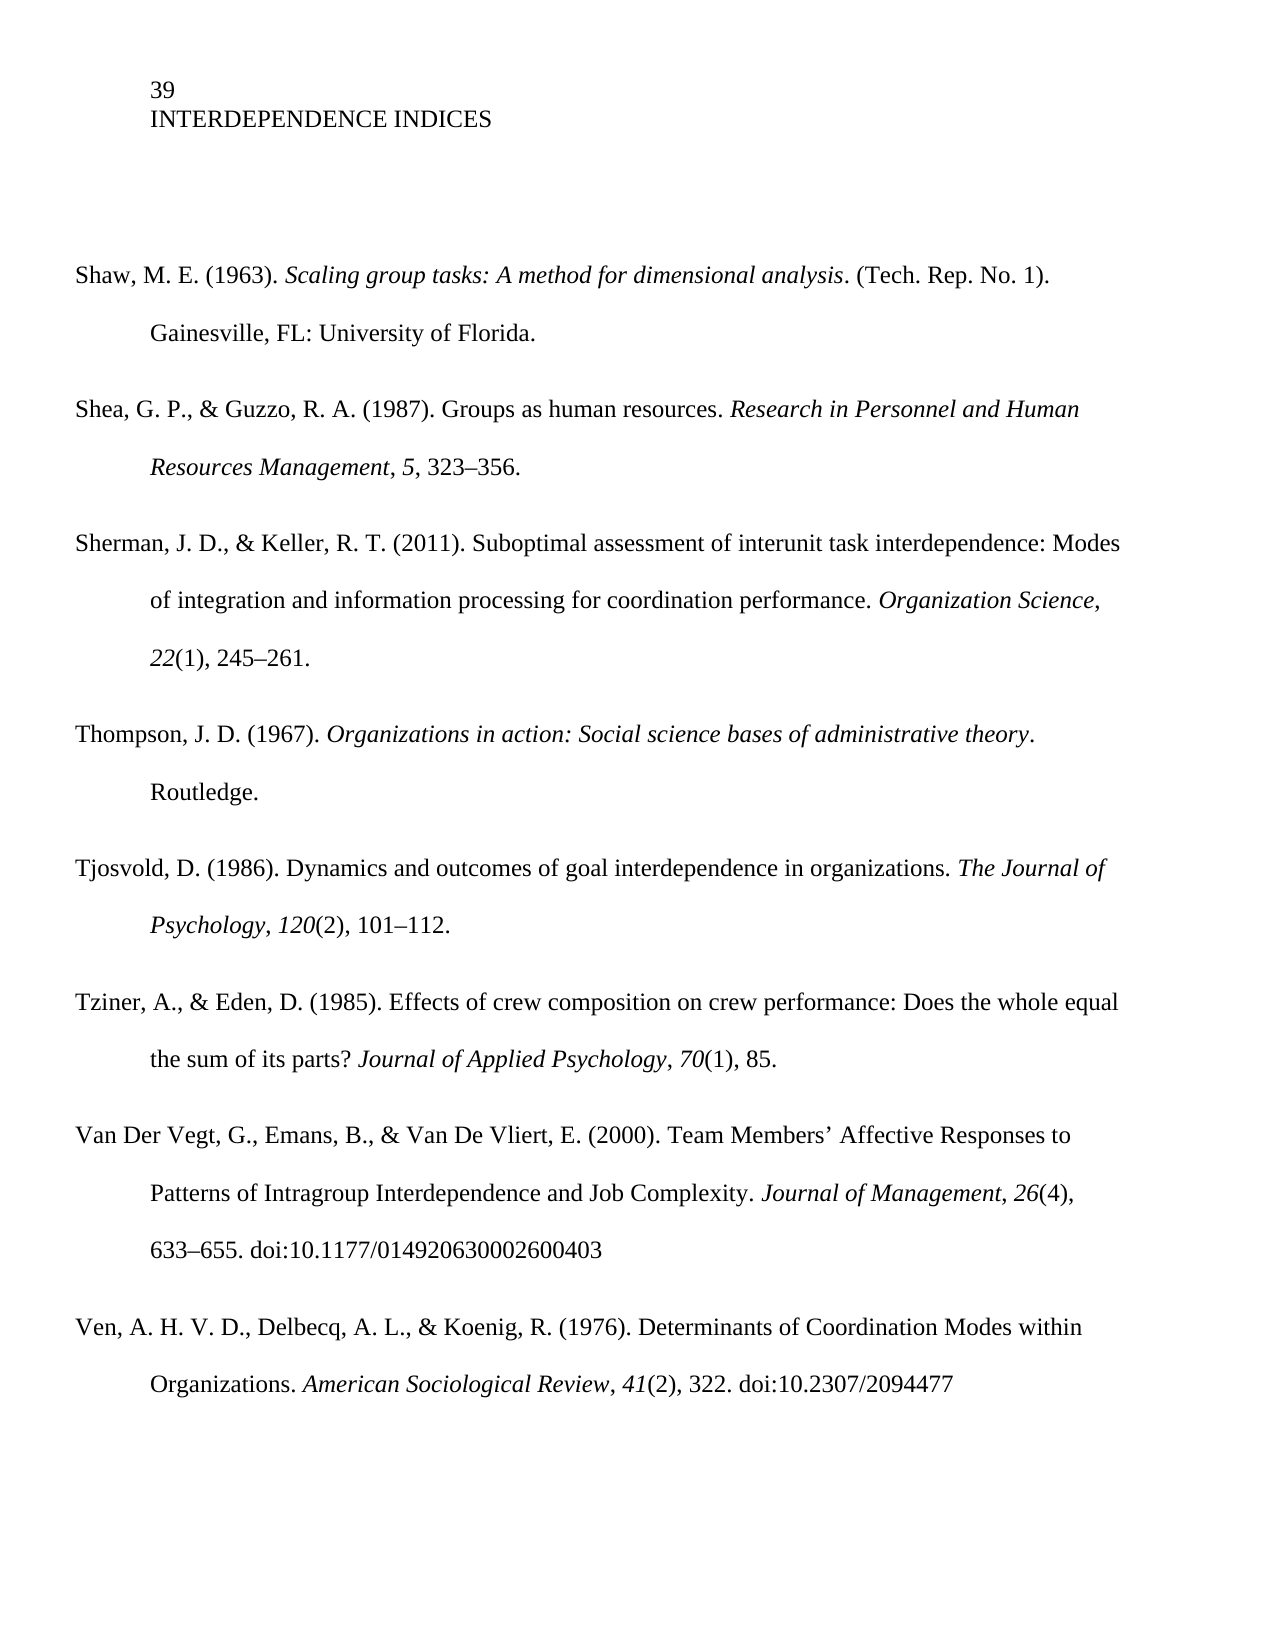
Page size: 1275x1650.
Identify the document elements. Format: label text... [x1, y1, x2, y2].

text Shaw, M. E. (1963). Scaling group tasks: A method for dimensional analysis. (Tech. Rep. No. 1). Gainesville, FL: University of Florida. [75, 260, 1125, 347]
text Van Der Vegt, G., Emans, B., & Van De Vliert, E. (2000). Team Members’ Affective Responses to Patterns of Intragroup Interdependence and Job Complexity. Journal of Management, 26(4), 633–655. doi:10.1177/014920630002600403 [75, 1120, 1125, 1264]
text Thompson, J. D. (1967). Organizations in action: Social science bases of administrative theory. Routledge. [75, 719, 1125, 805]
text Tjosvold, D. (1986). Dynamics and outcomes of goal interdependence in organizations. The Journal of Psychology, 120(2), 101–112. [75, 853, 1125, 939]
text Ven, A. H. V. D., Delbecq, A. L., & Koenig, R. (1976). Determinants of Coordination Modes within Organizations. American Sociological Review, 41(2), 322. doi:10.2307/2094477 [75, 1312, 1125, 1398]
text Shea, G. P., & Guzzo, R. A. (1987). Groups as human resources. Research in Personnel and Human Resources Management, 5, 323–356. [75, 394, 1125, 480]
text Sherman, J. D., & Keller, R. T. (2011). Suboptimal assessment of interunit task interdependence: Modes of integration and information processing for coordination performance. Organization Science, 22(1), 245–261. [75, 528, 1125, 672]
text Tziner, A., & Eden, D. (1985). Effects of crew composition on crew performance: Does the whole equal the sum of its parts? Journal of Applied Psychology, 70(1), 85. [75, 987, 1125, 1073]
